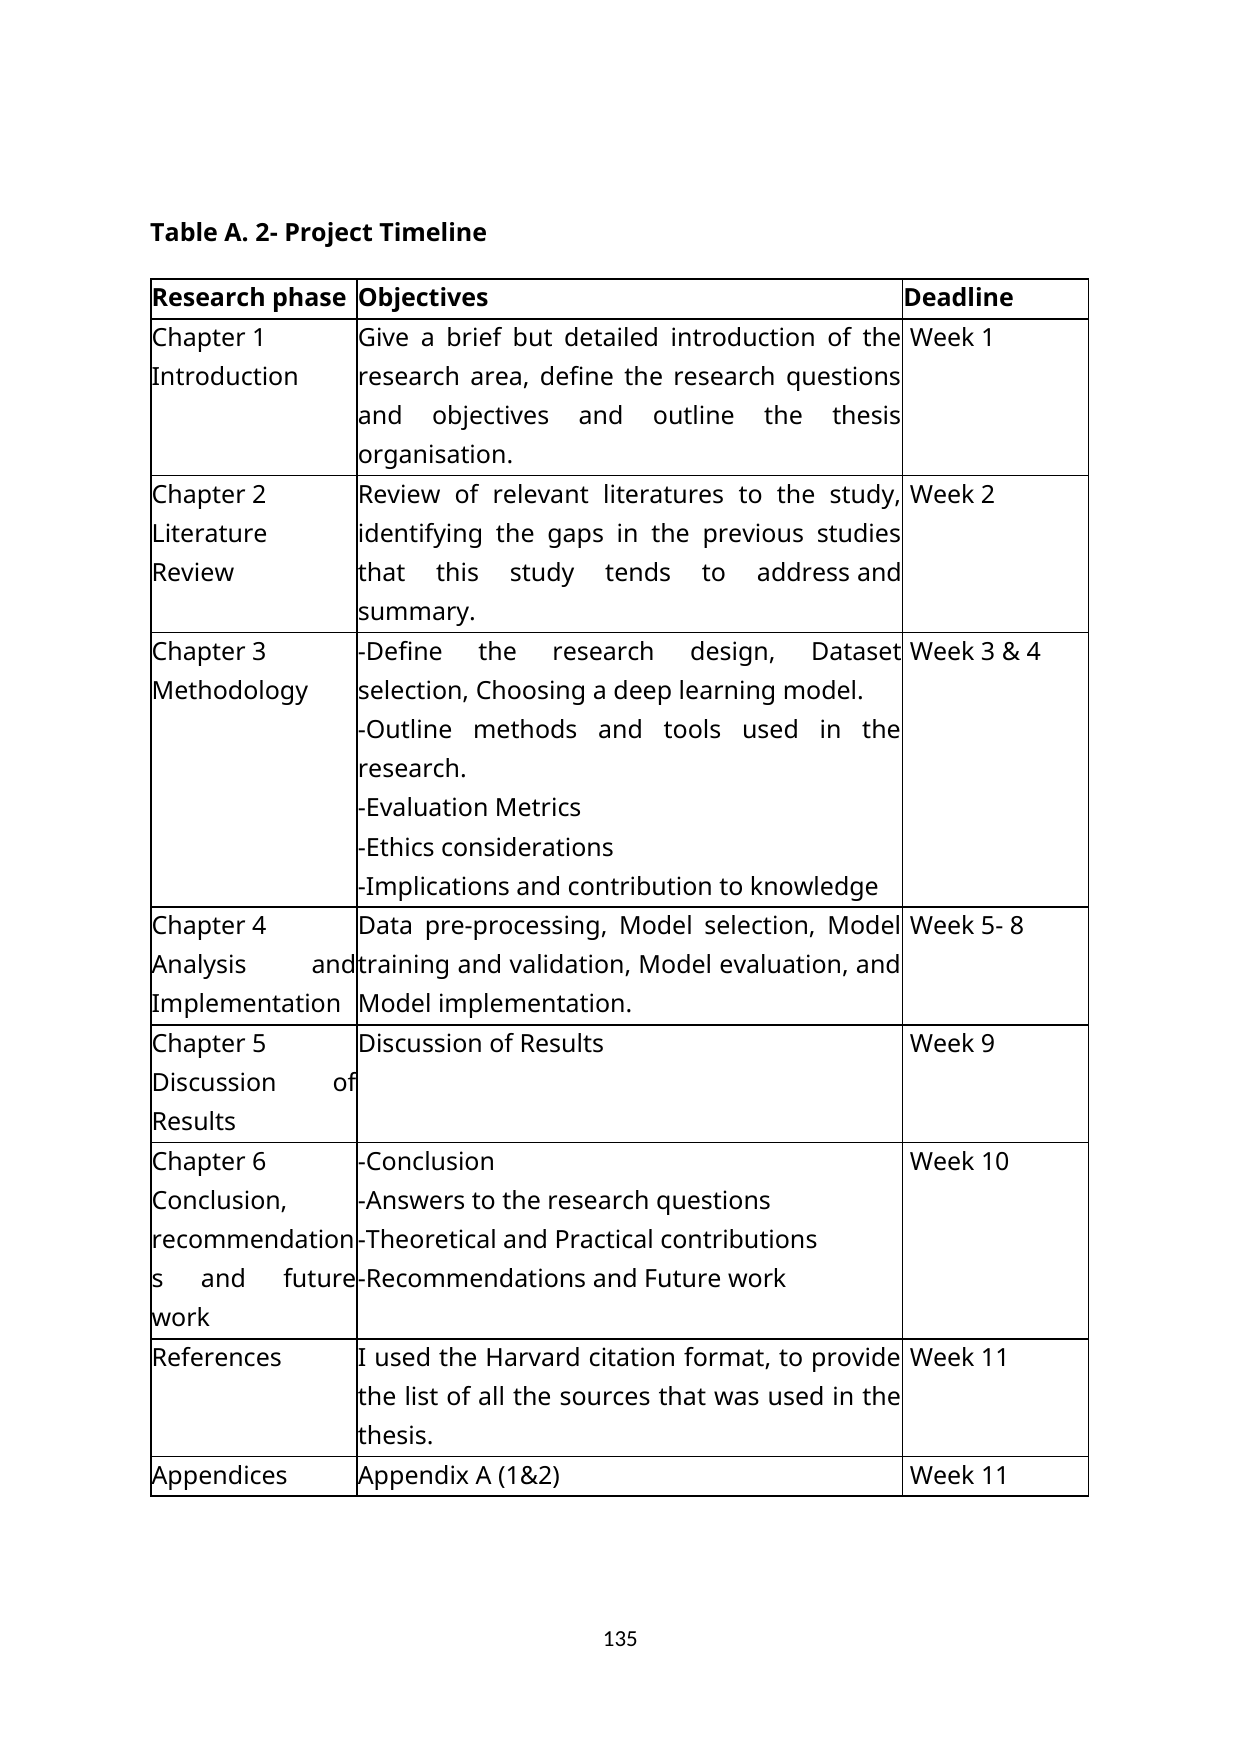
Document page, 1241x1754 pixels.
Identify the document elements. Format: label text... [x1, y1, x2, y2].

table_cell Appendix A (1&2) [358, 1457, 902, 1495]
table_cell Chapter 4 Analysis and Implementation [152, 908, 356, 1024]
table_header Deadline [903, 280, 1088, 318]
table_header Objectives [358, 280, 902, 318]
table_cell Week 11 [903, 1340, 1088, 1456]
table_cell Week 9 [903, 1026, 1088, 1142]
table_header Research phase [152, 280, 356, 318]
table_cell Chapter 5 Discussion of Results [152, 1026, 356, 1142]
table_cell Data pre-processing, Model selection, Model training and validation, Model evaluation, and Model implementation. [358, 908, 902, 1024]
table_cell Week 2 [903, 476, 1088, 632]
table_cell Discussion of Results [358, 1026, 902, 1142]
table_cell Review of relevant literatures to the study, identifying the gaps in the previous studies that this study tends to address and summary. [358, 476, 902, 632]
table_cell Week 5- 8 [903, 908, 1088, 1024]
table_cell Give a brief but detailed introduction of the research area, define the research questions and objectives and outline the thesis organisation. [358, 320, 902, 475]
table_cell Chapter 1 Introduction [152, 320, 356, 475]
table_cell -Define the research design, Dataset selection, Choosing a deep learning model. -Outline methods and tools used in the research. -Evaluation Metrics -Ethics considerations -Implications and contribution to knowledge [358, 633, 902, 906]
table_cell Appendices [152, 1457, 356, 1495]
table_cell Chapter 6 Conclusion, recommendations and future work [152, 1143, 356, 1338]
table_cell -Conclusion -Answers to the research questions -Theoretical and Practical contributions -Recommendations and Future work [358, 1143, 902, 1338]
table_cell Week 11 [903, 1457, 1088, 1495]
table_cell Week 10 [903, 1143, 1088, 1338]
table_cell References [152, 1340, 356, 1456]
table_cell Chapter 2 Literature Review [152, 476, 356, 632]
table_cell Week 3 & 4 [903, 633, 1088, 906]
table_cell Week 1 [903, 320, 1088, 475]
table_cell I used the Harvard citation format, to provide the list of all the sources that was used in the thesis. [358, 1340, 902, 1456]
table_cell Chapter 3 Methodology [152, 633, 356, 906]
